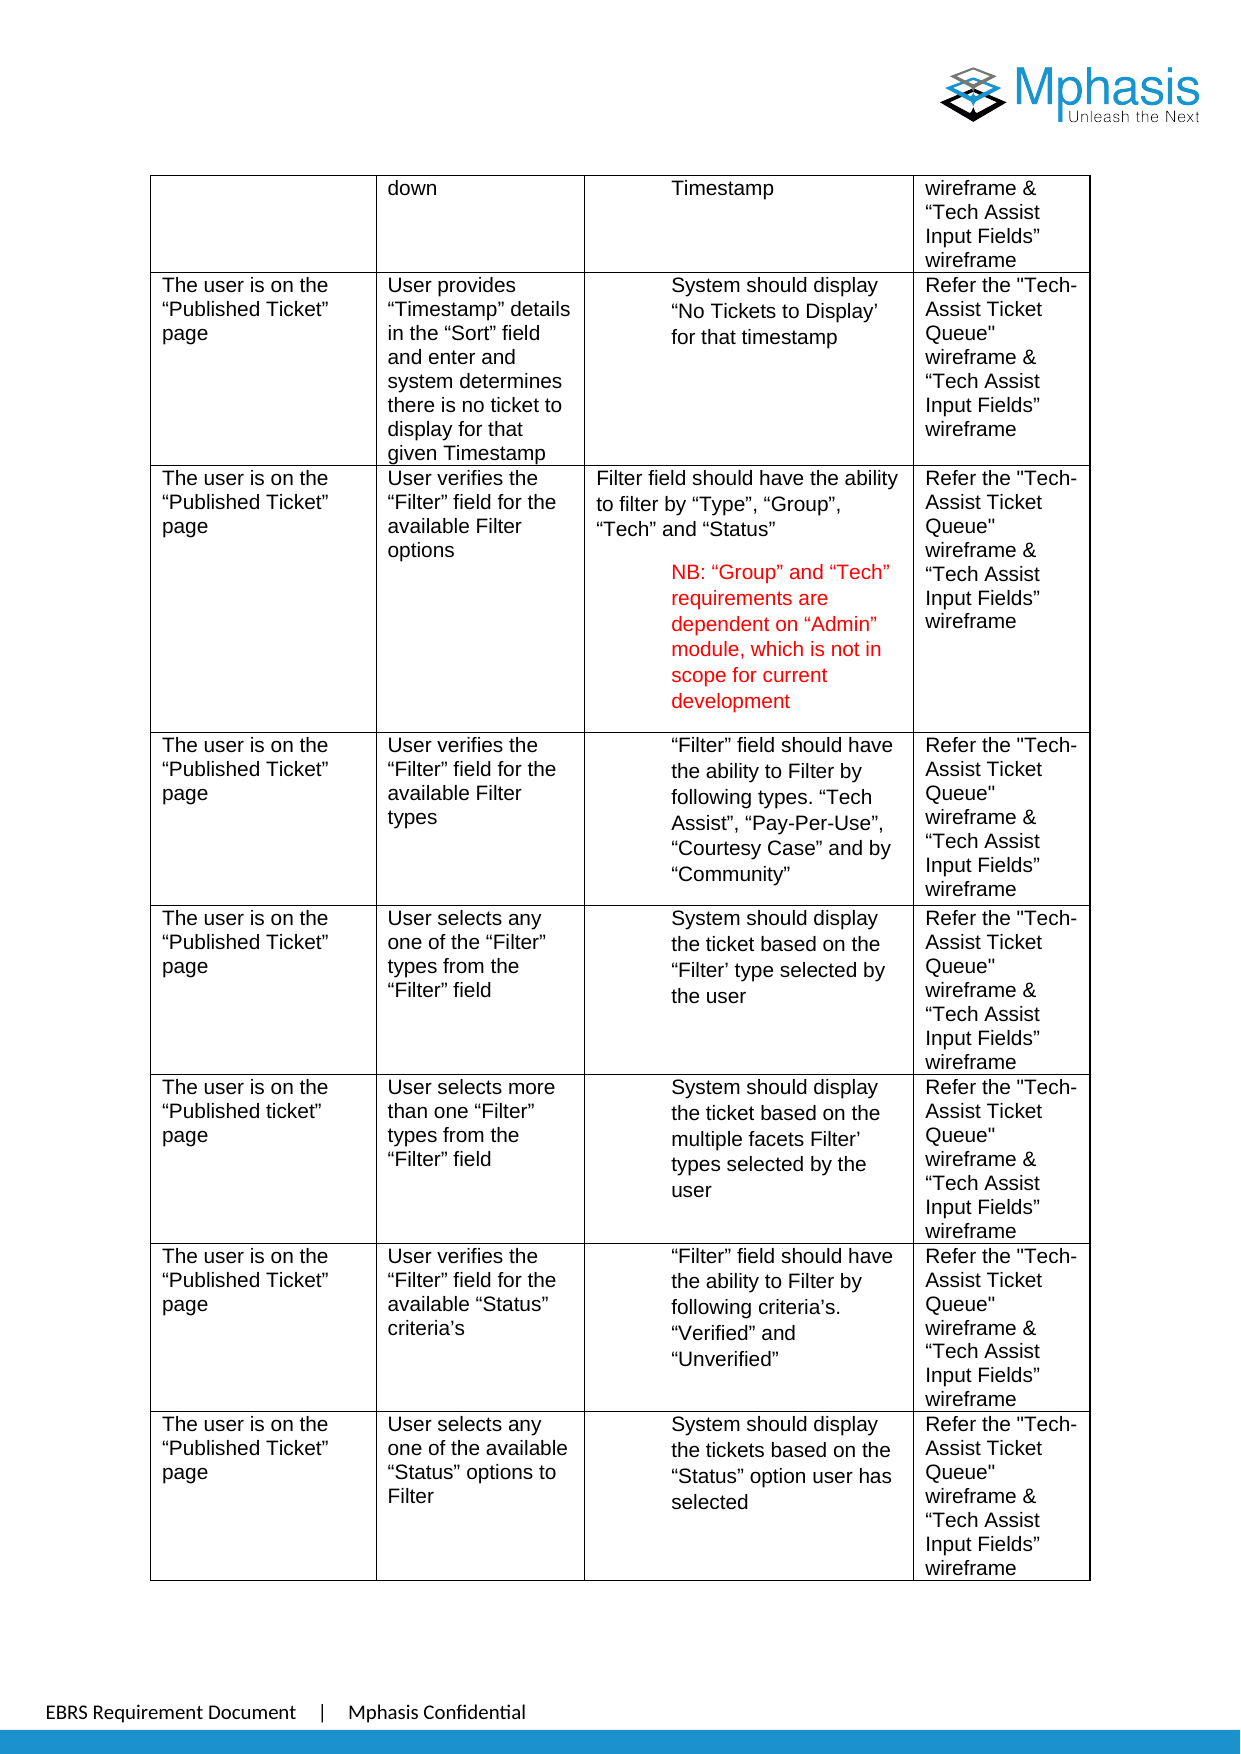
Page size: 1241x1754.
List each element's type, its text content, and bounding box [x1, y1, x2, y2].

table_cell The user is on the “Published ticket” page [151, 1075, 376, 1242]
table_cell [377, 176, 584, 272]
table_cell “Filter” field should have the ability to Filter by following types. “Tech Assist”, “Pay-Per-Use”, “Courtesy Case” and by “Community” [585, 733, 913, 905]
table_cell Refer the "Tech-Assist Ticket Queue" wireframe & “Tech Assist Input Fields” wireframe [914, 1075, 1089, 1242]
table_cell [151, 1412, 376, 1580]
table_cell User selects any one of the “Filter” types from the “Filter” field [377, 906, 584, 1074]
table_cell User verifies the “Filter” field for the available “Status” criteria’s [377, 1244, 584, 1411]
picture [926, 51, 1213, 139]
table_cell System should display “No Tickets to Display’ for that timestamp [585, 273, 913, 464]
table_cell The user is on the “Published Ticket” page [151, 1244, 376, 1411]
table_cell The user is on the “Published Ticket” page [151, 733, 376, 905]
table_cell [585, 176, 913, 272]
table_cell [151, 176, 376, 272]
table_cell User selects any one of the available “Status” options to Filter [377, 1412, 584, 1580]
table_cell The user is on the “Published Ticket” page [151, 466, 376, 732]
table_cell User verifies the “Filter” field for the available Filter options [377, 466, 584, 732]
table_cell System should display the ticket based on the “Filter’ type selected by the user [585, 906, 913, 1074]
table_cell Refer the "Tech-Assist Ticket Queue" wireframe & “Tech Assist Input Fields” wireframe [914, 906, 1089, 1074]
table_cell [914, 1412, 1089, 1580]
table_cell User selects more than one “Filter” types from the “Filter” field [377, 1075, 584, 1242]
table_cell System should display the ticket based on the multiple facets Filter’ types selected by the user [585, 1075, 913, 1242]
table_cell User provides “Timestamp” details in the “Sort” field and enter and system determines there is no ticket to display for that given Timestamp [377, 273, 584, 464]
table_cell Filter field should have the ability to filter by “Type”, “Group”, “Tech” and “Status” NB: “Group” and “Tech” requirements are dependent on “Admin” module, which is not in scope for current development [585, 466, 913, 732]
table_cell Refer the "Tech-Assist Ticket Queue" wireframe & “Tech Assist Input Fields” wireframe [914, 1244, 1089, 1411]
table_cell Refer the "Tech-Assist Ticket Queue" wireframe & “Tech Assist Input Fields” wireframe [914, 466, 1089, 732]
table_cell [914, 176, 1089, 272]
table_cell The user is on the “Published Ticket” page [151, 273, 376, 464]
table_cell Refer the "Tech-Assist Ticket Queue" wireframe & “Tech Assist Input Fields” wireframe [914, 733, 1089, 905]
table_cell System should display the tickets based on the “Status” option user has selected [585, 1412, 913, 1580]
table_cell User verifies the “Filter” field for the available Filter types [377, 733, 584, 905]
table_cell Refer the "Tech-Assist Ticket Queue" wireframe & “Tech Assist Input Fields” wireframe [914, 273, 1089, 464]
table_cell The user is on the “Published Ticket” page [151, 906, 376, 1074]
table_cell “Filter” field should have the ability to Filter by following criteria’s. “Verified” and “Unverified” [585, 1244, 913, 1411]
